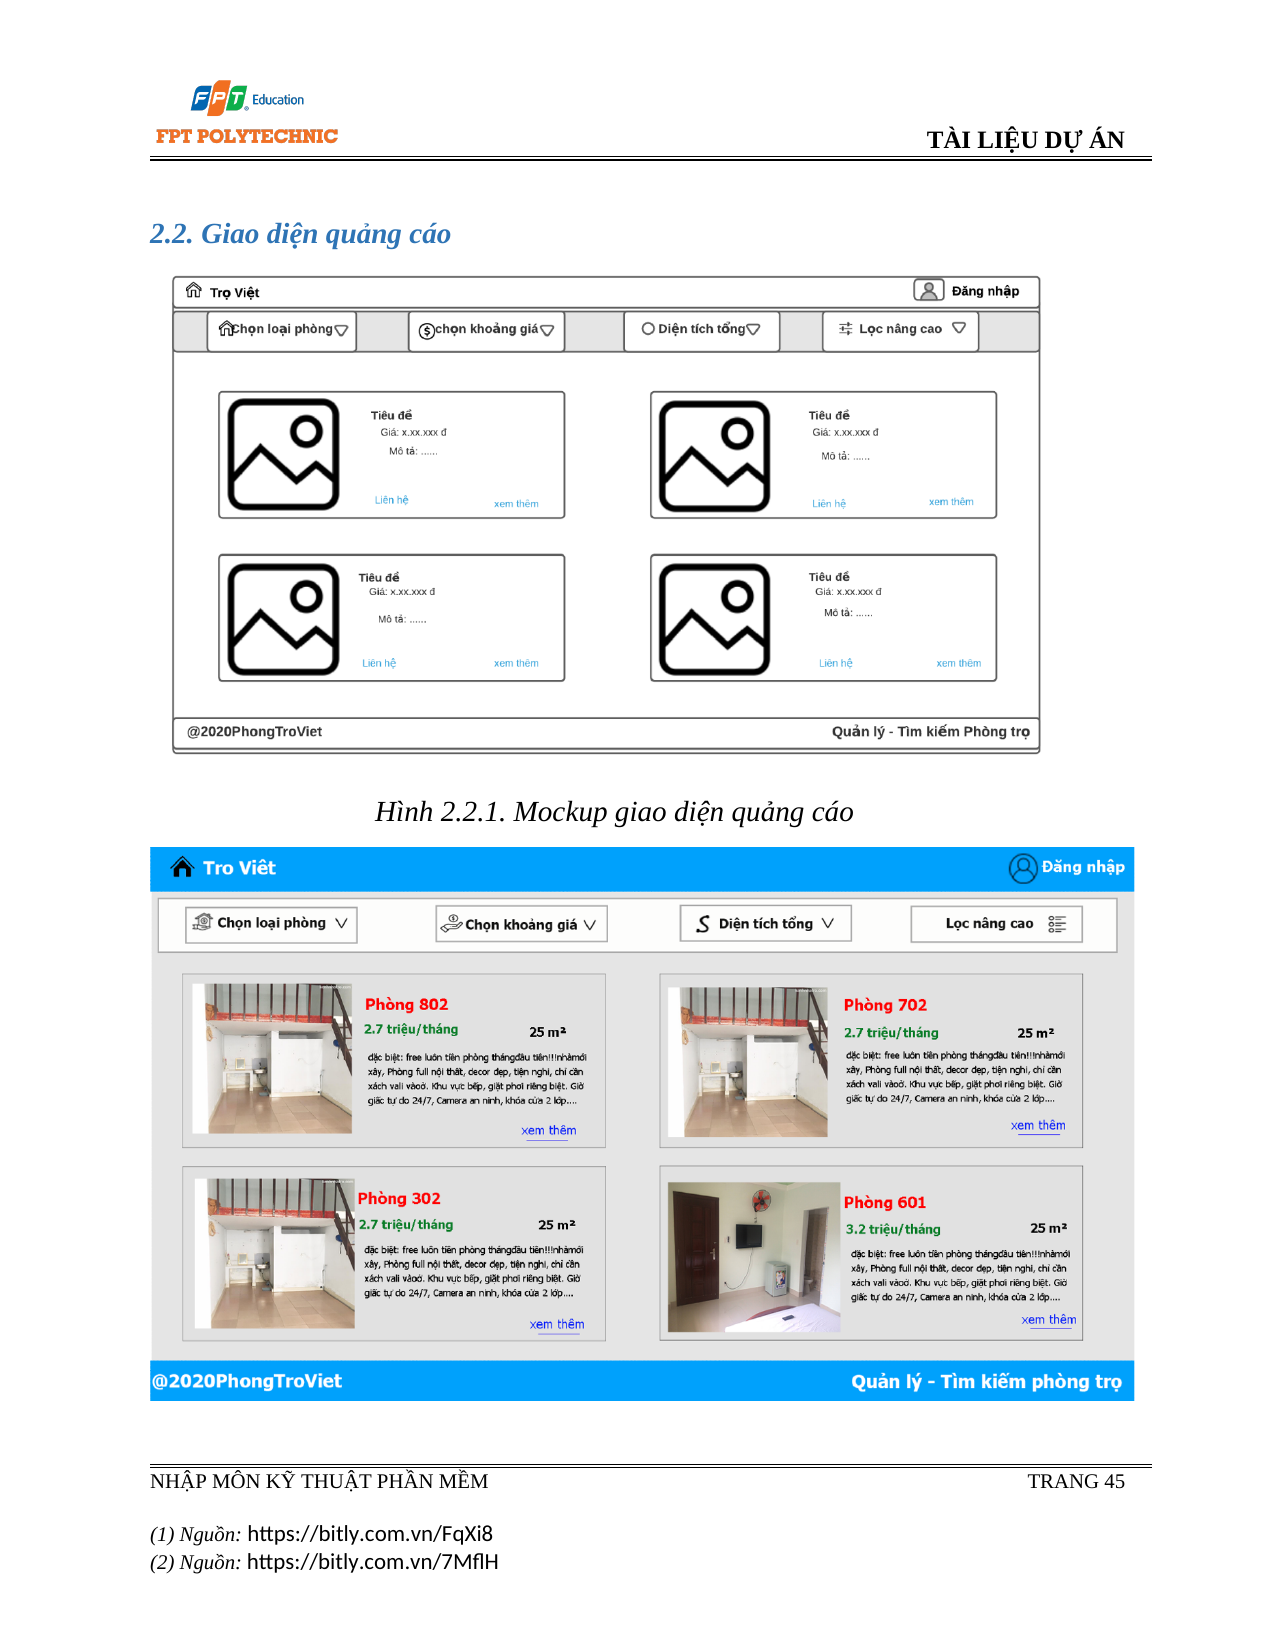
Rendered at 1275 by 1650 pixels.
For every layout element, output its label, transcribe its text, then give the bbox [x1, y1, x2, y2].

subtitle 2.2. Giao diện quảng cáo [150, 217, 1152, 250]
text Hình 2.2.1. Mockup giao diện quảng cáo [150, 794, 1152, 828]
picture [150, 847, 1135, 1401]
picture [150, 252, 1077, 776]
picture [150, 75, 344, 149]
